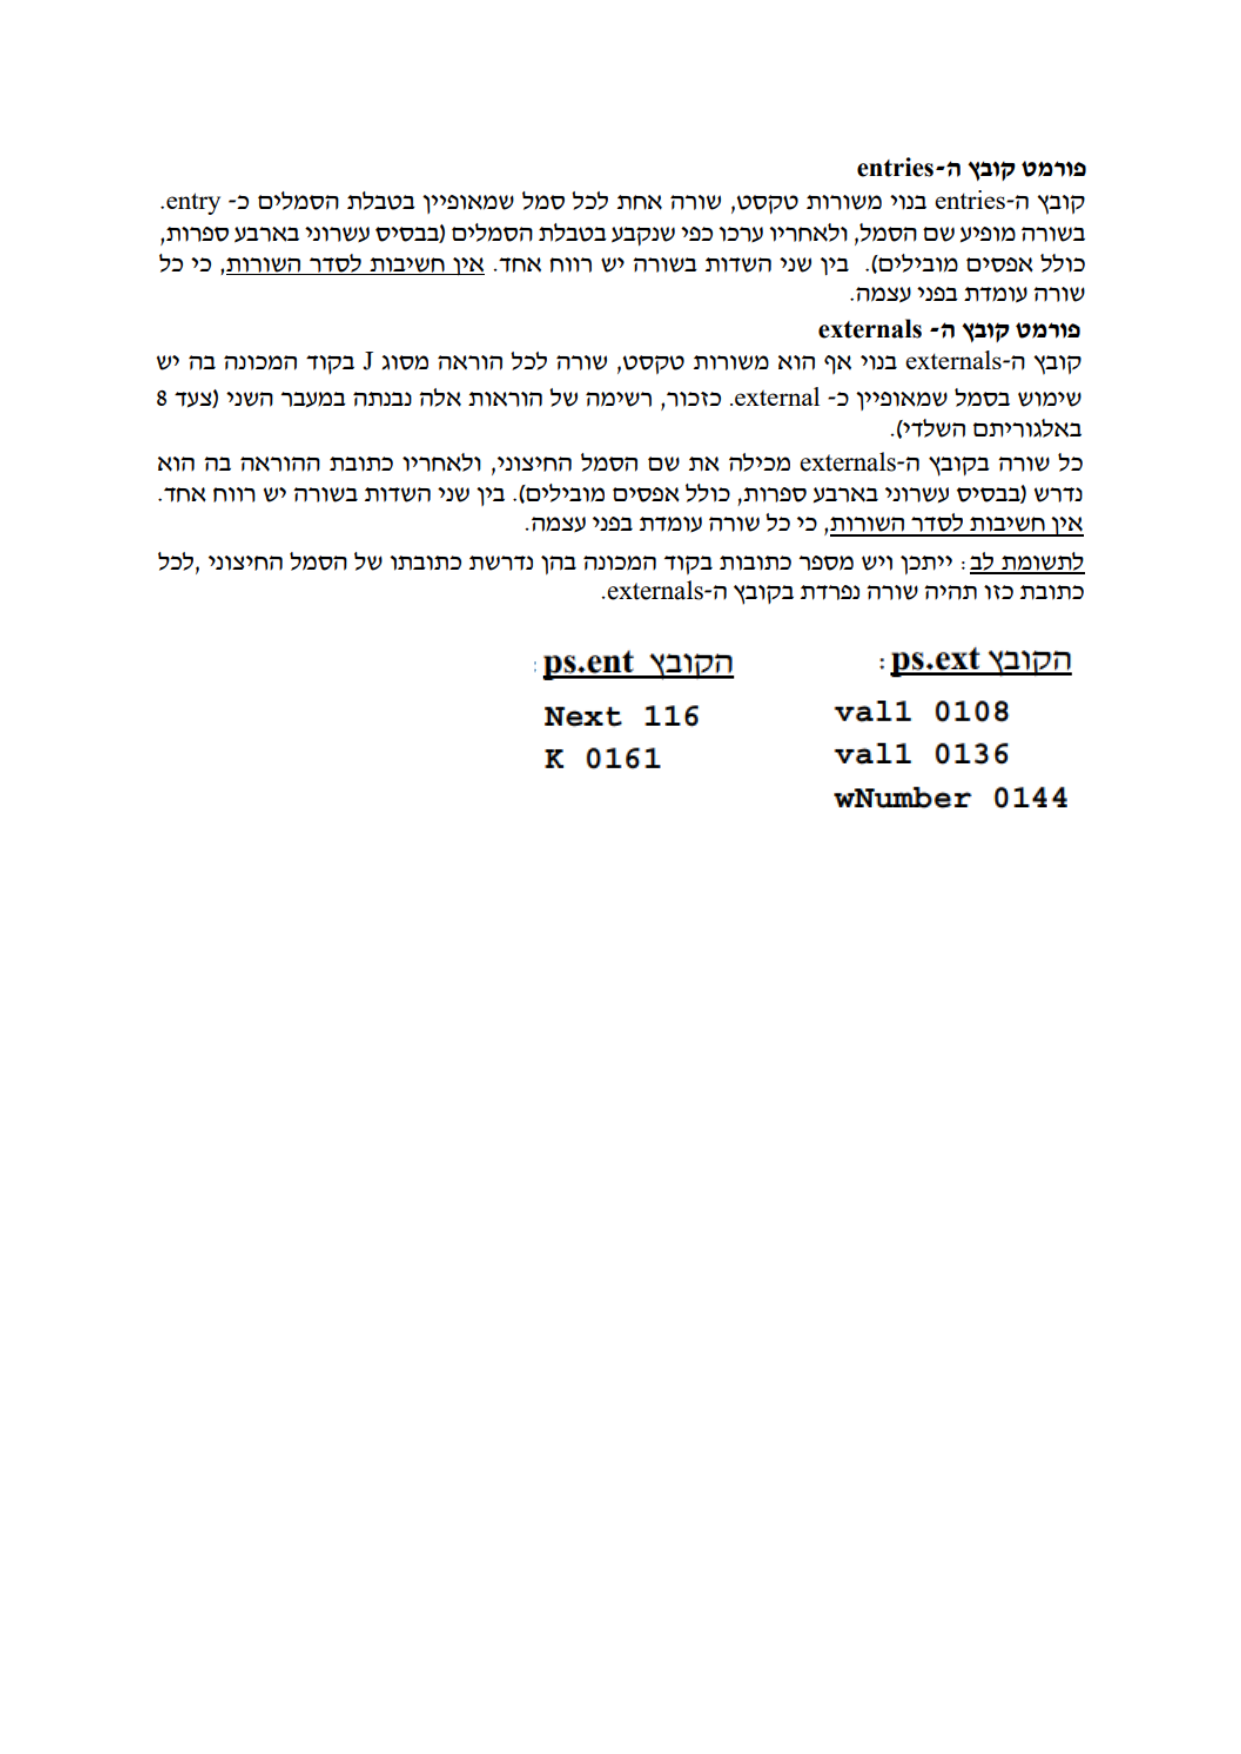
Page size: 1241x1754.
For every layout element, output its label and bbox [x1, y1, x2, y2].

picture [534, 635, 1091, 817]
picture [151, 150, 1090, 611]
